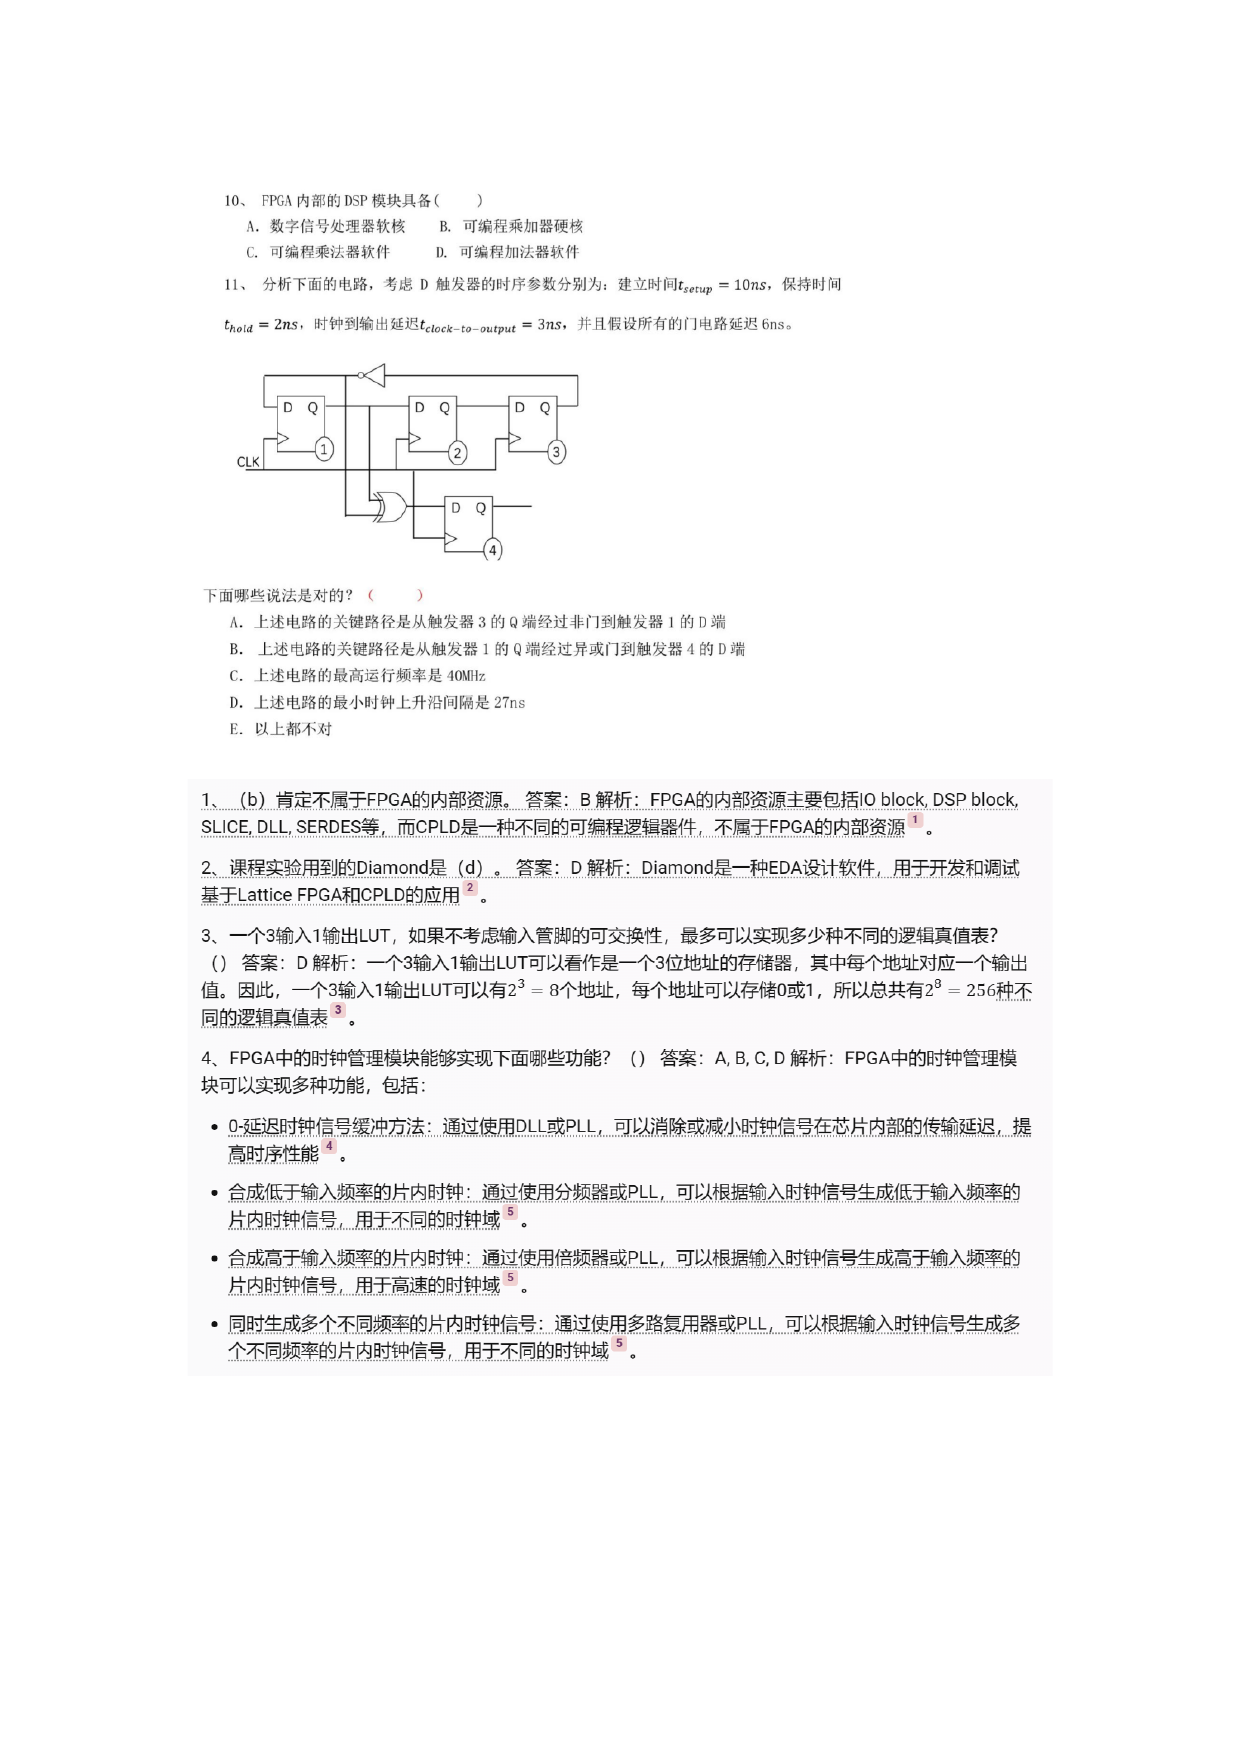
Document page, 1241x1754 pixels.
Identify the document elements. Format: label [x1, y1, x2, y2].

picture [187, 779, 1053, 1376]
picture [187, 162, 972, 748]
